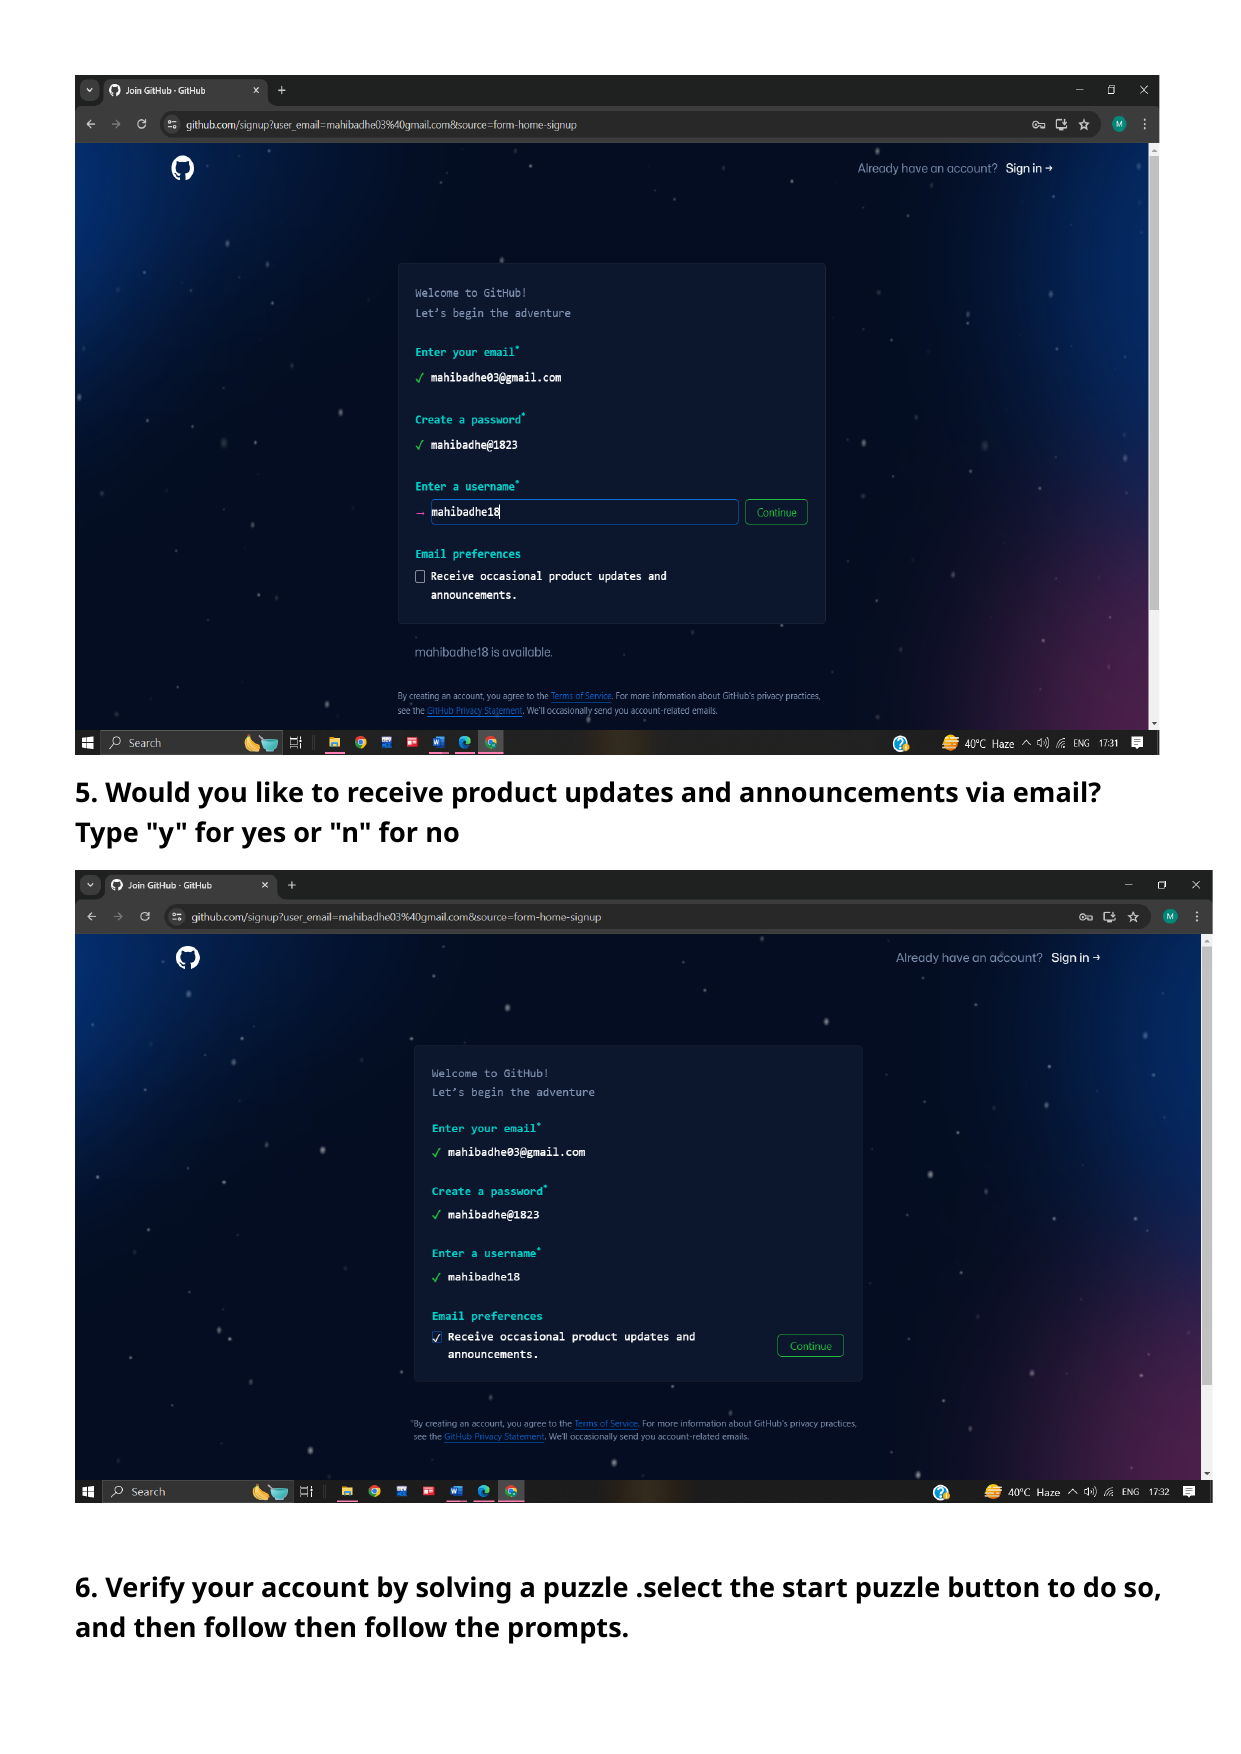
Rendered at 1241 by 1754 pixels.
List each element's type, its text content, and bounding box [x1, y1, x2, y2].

picture [75, 75, 1160, 755]
text 5. Would you like to receive product updates and announcements via email? Type "y" for yes or "n" for no [75, 774, 1165, 851]
text 6. Verify your account by solving a puzzle .select the start puzzle button to do so, and then follow then follow the prompts. [75, 1568, 1165, 1645]
picture [75, 870, 1213, 1503]
